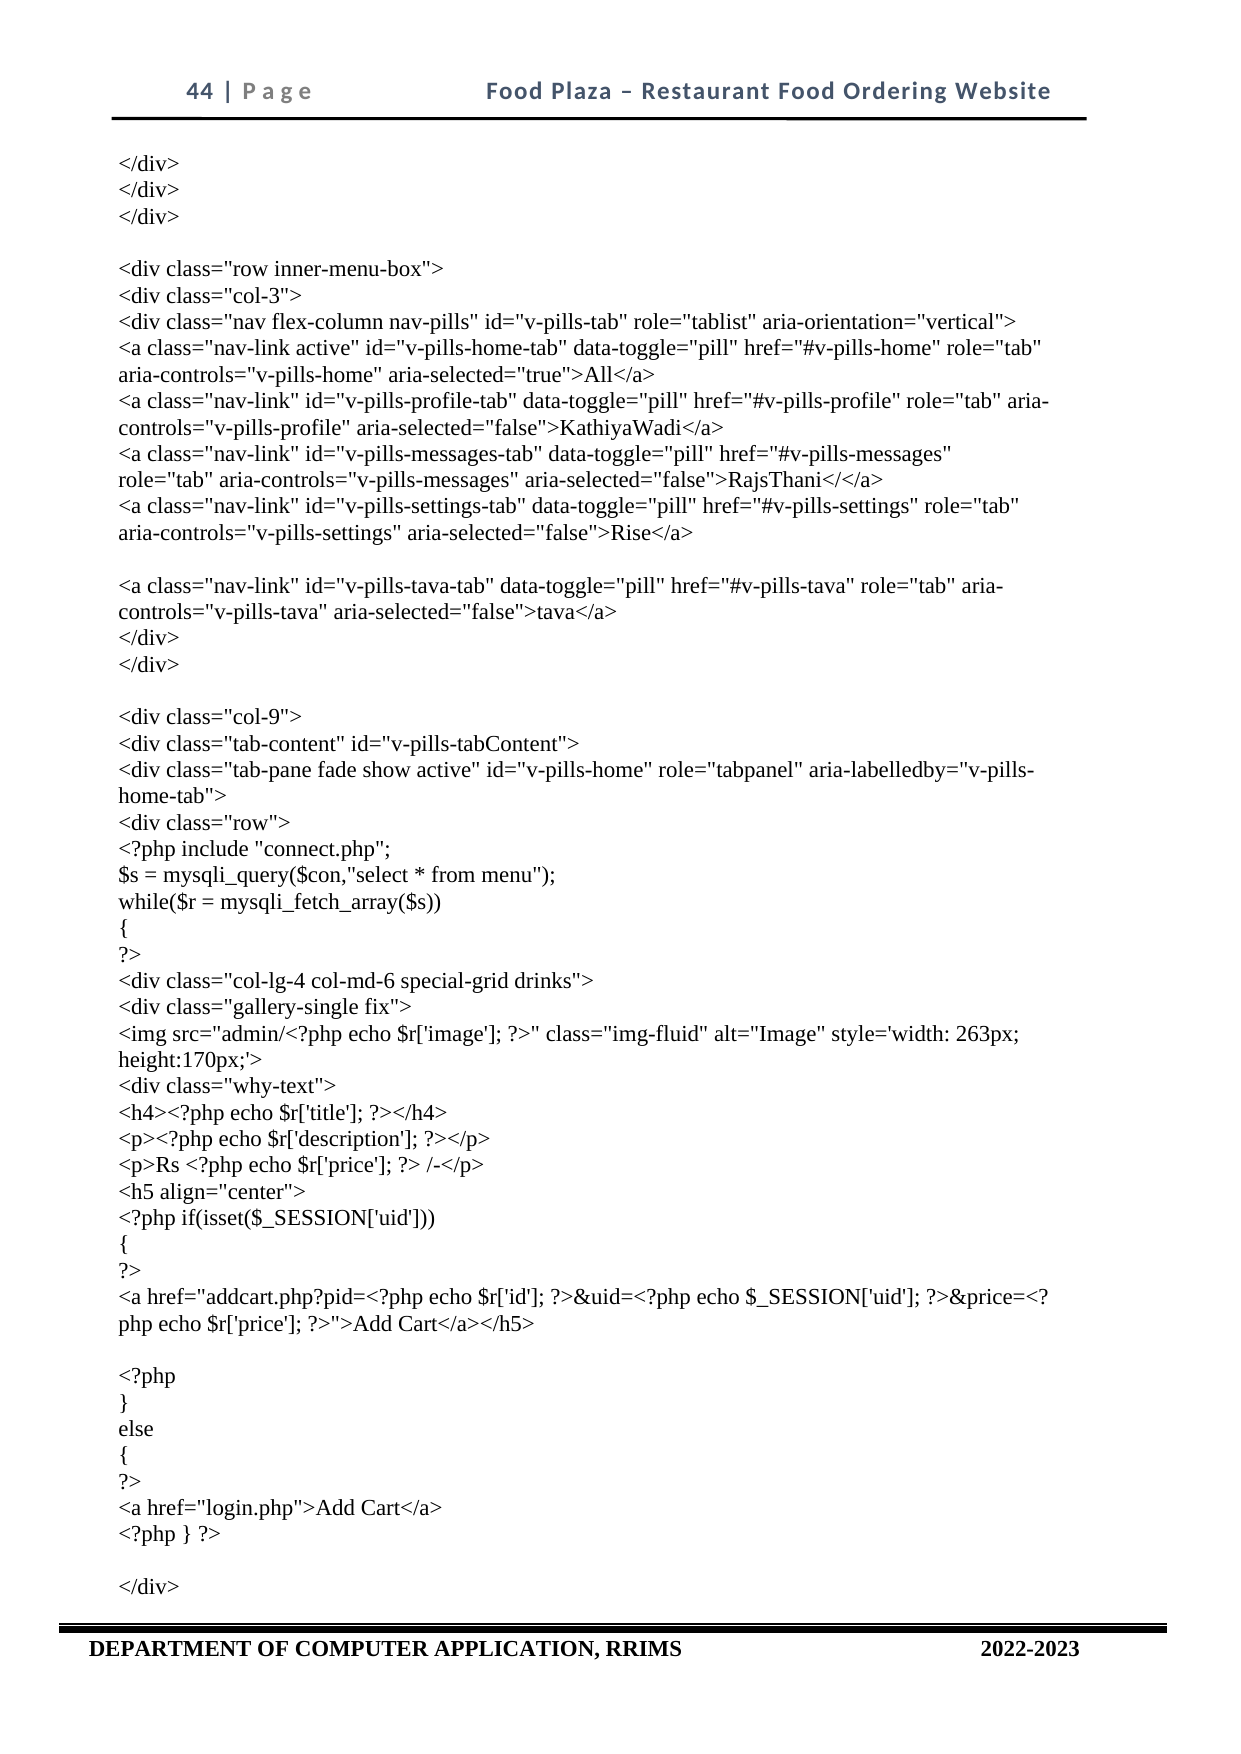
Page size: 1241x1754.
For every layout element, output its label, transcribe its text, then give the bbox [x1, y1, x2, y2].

text $s = mysqli_query($con,"select * from menu"); [118, 862, 1053, 888]
text { [118, 914, 1053, 941]
text <div class="gallery-single fix"> [118, 993, 1053, 1020]
text <h5 align="center"> [118, 1178, 1053, 1204]
text <a class="nav-link" id="v-pills-messages-tab" data-toggle="pill" href="#v-pills-messages" role="tab" aria-controls="v-pills-messages" aria-selected="false">RajsThani</</a> [118, 440, 1053, 493]
text <?php if(isset($_SESSION['uid'])) [118, 1204, 1053, 1231]
text <a class="nav-link" id="v-pills-tava-tab" data-toggle="pill" href="#v-pills-tava" role="tab" aria-controls="v-pills-tava" aria-selected="false">tava</a> [118, 572, 1053, 624]
text <?php } ?> [118, 1520, 1053, 1547]
text </div> [118, 176, 1053, 203]
text <p><?php echo $r['description']; ?></p> [118, 1125, 1053, 1151]
text <h4><?php echo $r['title']; ?></h4> [118, 1099, 1053, 1125]
text </div> [118, 651, 1053, 677]
text else [118, 1415, 1053, 1441]
text <div class="col-3"> [118, 282, 1053, 308]
text <div class="row"> [118, 809, 1053, 835]
text <a class="nav-link" id="v-pills-settings-tab" data-toggle="pill" href="#v-pills-settings" role="tab" aria-controls="v-pills-settings" aria-selected="false">Rise</a> [118, 493, 1053, 545]
text </div> [118, 150, 1053, 176]
text <div class="nav flex-column nav-pills" id="v-pills-tab" role="tablist" aria-orientation="vertical"> [118, 308, 1053, 334]
text <div class="why-text"> [118, 1072, 1053, 1099]
text <a href="addcart.php?pid=<?php echo $r['id']; ?>&uid=<?php echo $_SESSION['uid']; ?>&price=<?php echo $r['price']; ?>">Add Cart</a></h5> [118, 1283, 1053, 1336]
text { [118, 1441, 1053, 1468]
text <div class="tab-pane fade show active" id="v-pills-home" role="tabpanel" aria-labelledby="v-pills-home-tab"> [118, 756, 1053, 809]
text <a class="nav-link active" id="v-pills-home-tab" data-toggle="pill" href="#v-pills-home" role="tab" aria-controls="v-pills-home" aria-selected="true">All</a> [118, 334, 1053, 387]
text <div class="tab-content" id="v-pills-tabContent"> [118, 730, 1053, 756]
text <a class="nav-link" id="v-pills-profile-tab" data-toggle="pill" href="#v-pills-profile" role="tab" aria-controls="v-pills-profile" aria-selected="false">KathiyaWadi</a> [118, 387, 1053, 440]
text <?php [118, 1362, 1053, 1389]
text ?> [118, 941, 1053, 967]
text while($r = mysqli_fetch_array($s)) [118, 888, 1053, 914]
text <div class="row inner-menu-box"> [118, 255, 1053, 282]
text </div> [118, 203, 1053, 229]
text <?php include "connect.php"; [118, 835, 1053, 862]
text <div class="col-lg-4 col-md-6 special-grid drinks"> [118, 967, 1053, 993]
text ?> [118, 1468, 1053, 1494]
text </div> [118, 624, 1053, 651]
text { [118, 1231, 1053, 1257]
text <p>Rs <?php echo $r['price']; ?> /-</p> [118, 1151, 1053, 1178]
text </div> [118, 1573, 1053, 1599]
text <img src="admin/<?php echo $r['image']; ?>" class="img-fluid" alt="Image" style='width: 263px; height:170px;'> [118, 1020, 1053, 1072]
text <a href="login.php">Add Cart</a> [118, 1494, 1053, 1520]
text ?> [118, 1257, 1053, 1283]
text <div class="col-9"> [118, 703, 1053, 730]
text } [118, 1389, 1053, 1415]
